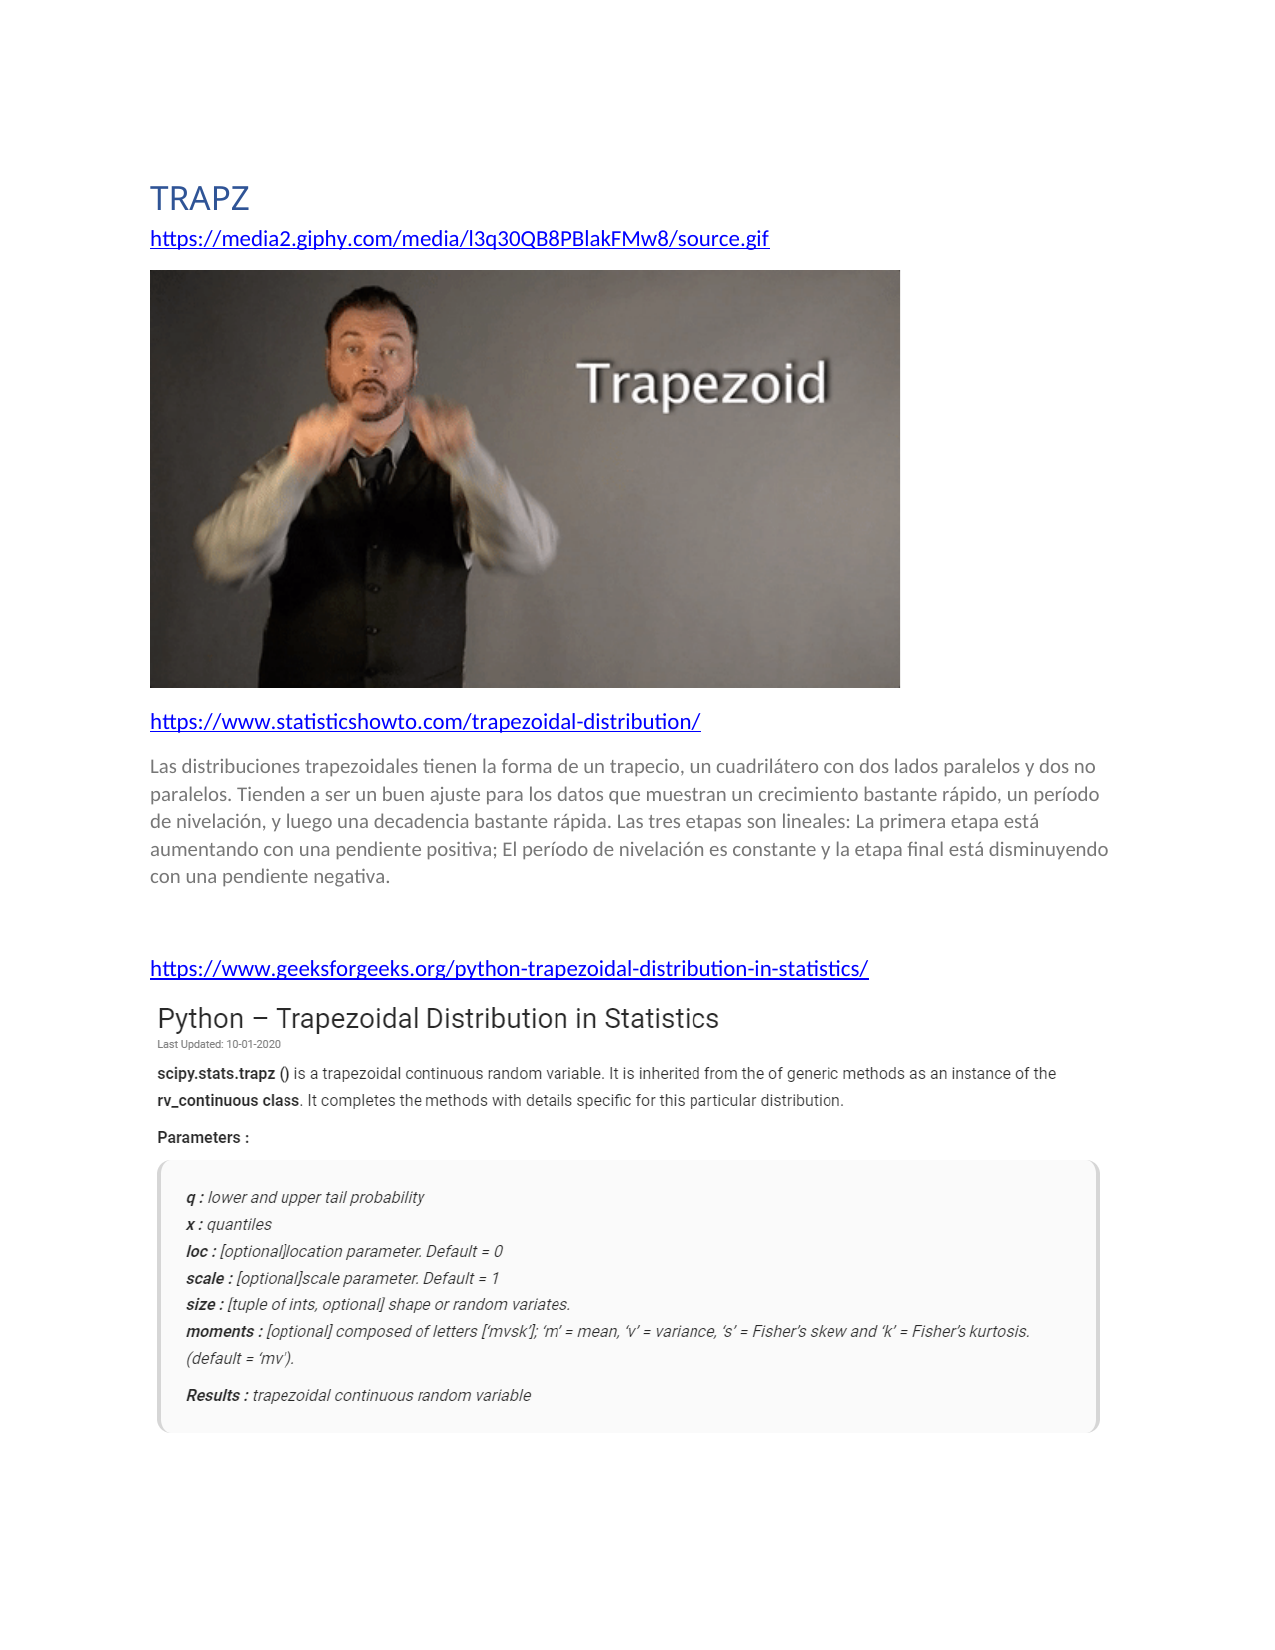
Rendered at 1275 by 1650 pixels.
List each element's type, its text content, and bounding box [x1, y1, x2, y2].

picture [150, 270, 901, 688]
subtitle TRAPZ [150, 175, 1125, 220]
text https://media2.giphy.com/media/l3q30QB8PBlakFMw8/source.gif [150, 224, 1125, 252]
picture [150, 1001, 1102, 1446]
text https://www.statisticshowto.com/trapezoidal-distribution/ [150, 707, 1125, 735]
text Las distribuciones trapezoidales tienen la forma de un trapecio, un cuadrilátero con dos lados paralelos y dos no paralelos. Tienden a ser un buen ajuste para los datos que muestran un crecimiento bastante rápido, un período de nivelación, y luego una decadencia bastante rápida. Las tres etapas son lineales: La primera etapa está aumentando con una pendiente positiva; El período de nivelación es constante y la etapa final está disminuyendo con una pendiente negativa. [150, 754, 1125, 889]
text https://www.geeksforgeeks.org/python-trapezoidal-distribution-in-statistics/ [150, 954, 1125, 982]
